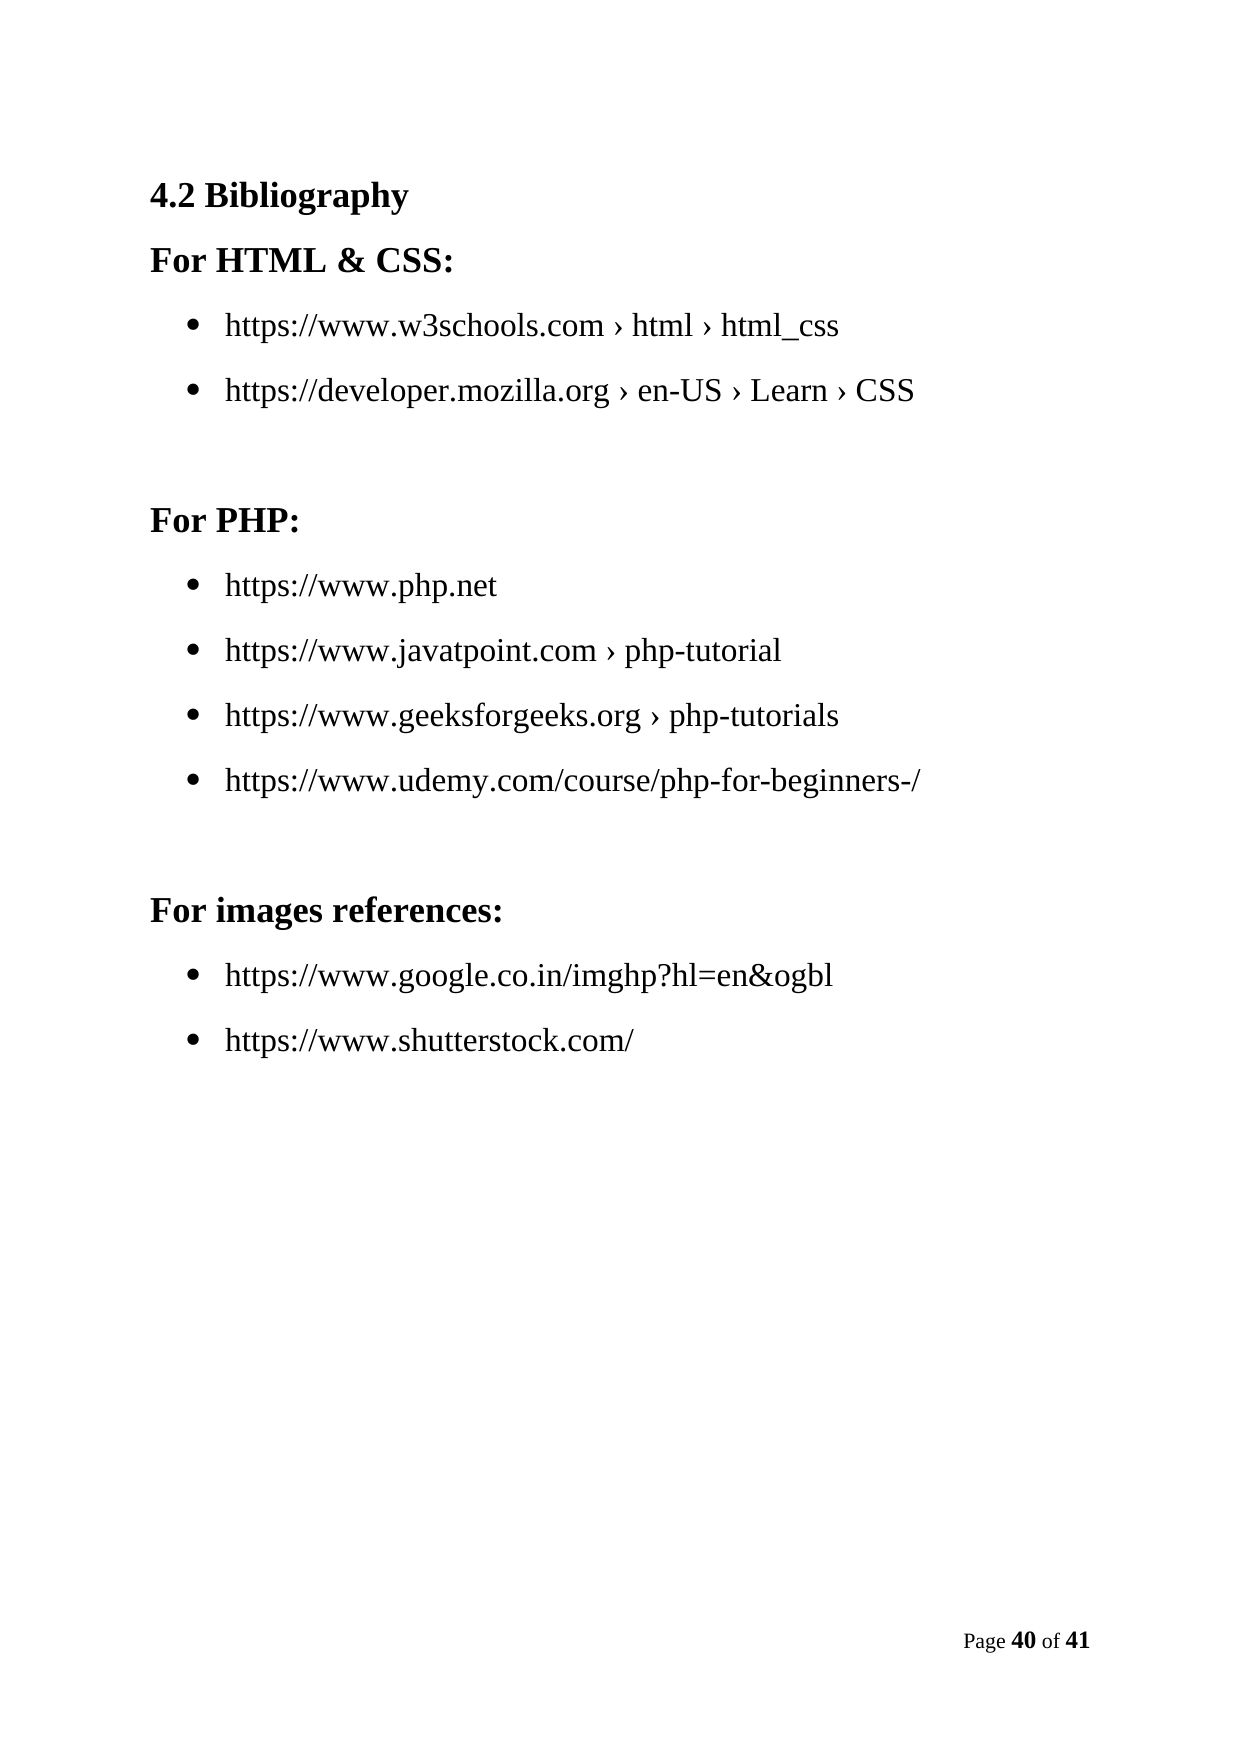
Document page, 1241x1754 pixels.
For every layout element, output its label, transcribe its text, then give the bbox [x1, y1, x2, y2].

list https://www.shutterstock.com/ [187, 1007, 1090, 1072]
list https://www.javatpoint.com › php-tutorial [187, 617, 1090, 682]
text For PHP: [150, 487, 1090, 552]
list https://developer.mozilla.org › en-US › Learn › CSS [187, 357, 1090, 422]
list https://www.udemy.com/course/php-for-beginners-/ [187, 747, 1090, 812]
text For HTML & CSS: [150, 227, 1090, 292]
text 4.2 Bibliography [150, 162, 1090, 227]
list https://www.w3schools.com › html › html_css [187, 292, 1090, 357]
text For images references: [150, 877, 1090, 942]
list https://www.geeksforgeeks.org › php-tutorials [187, 682, 1090, 747]
list https://www.google.co.in/imghp?hl=en&ogbl [187, 942, 1090, 1007]
list https://www.php.net [187, 552, 1090, 617]
